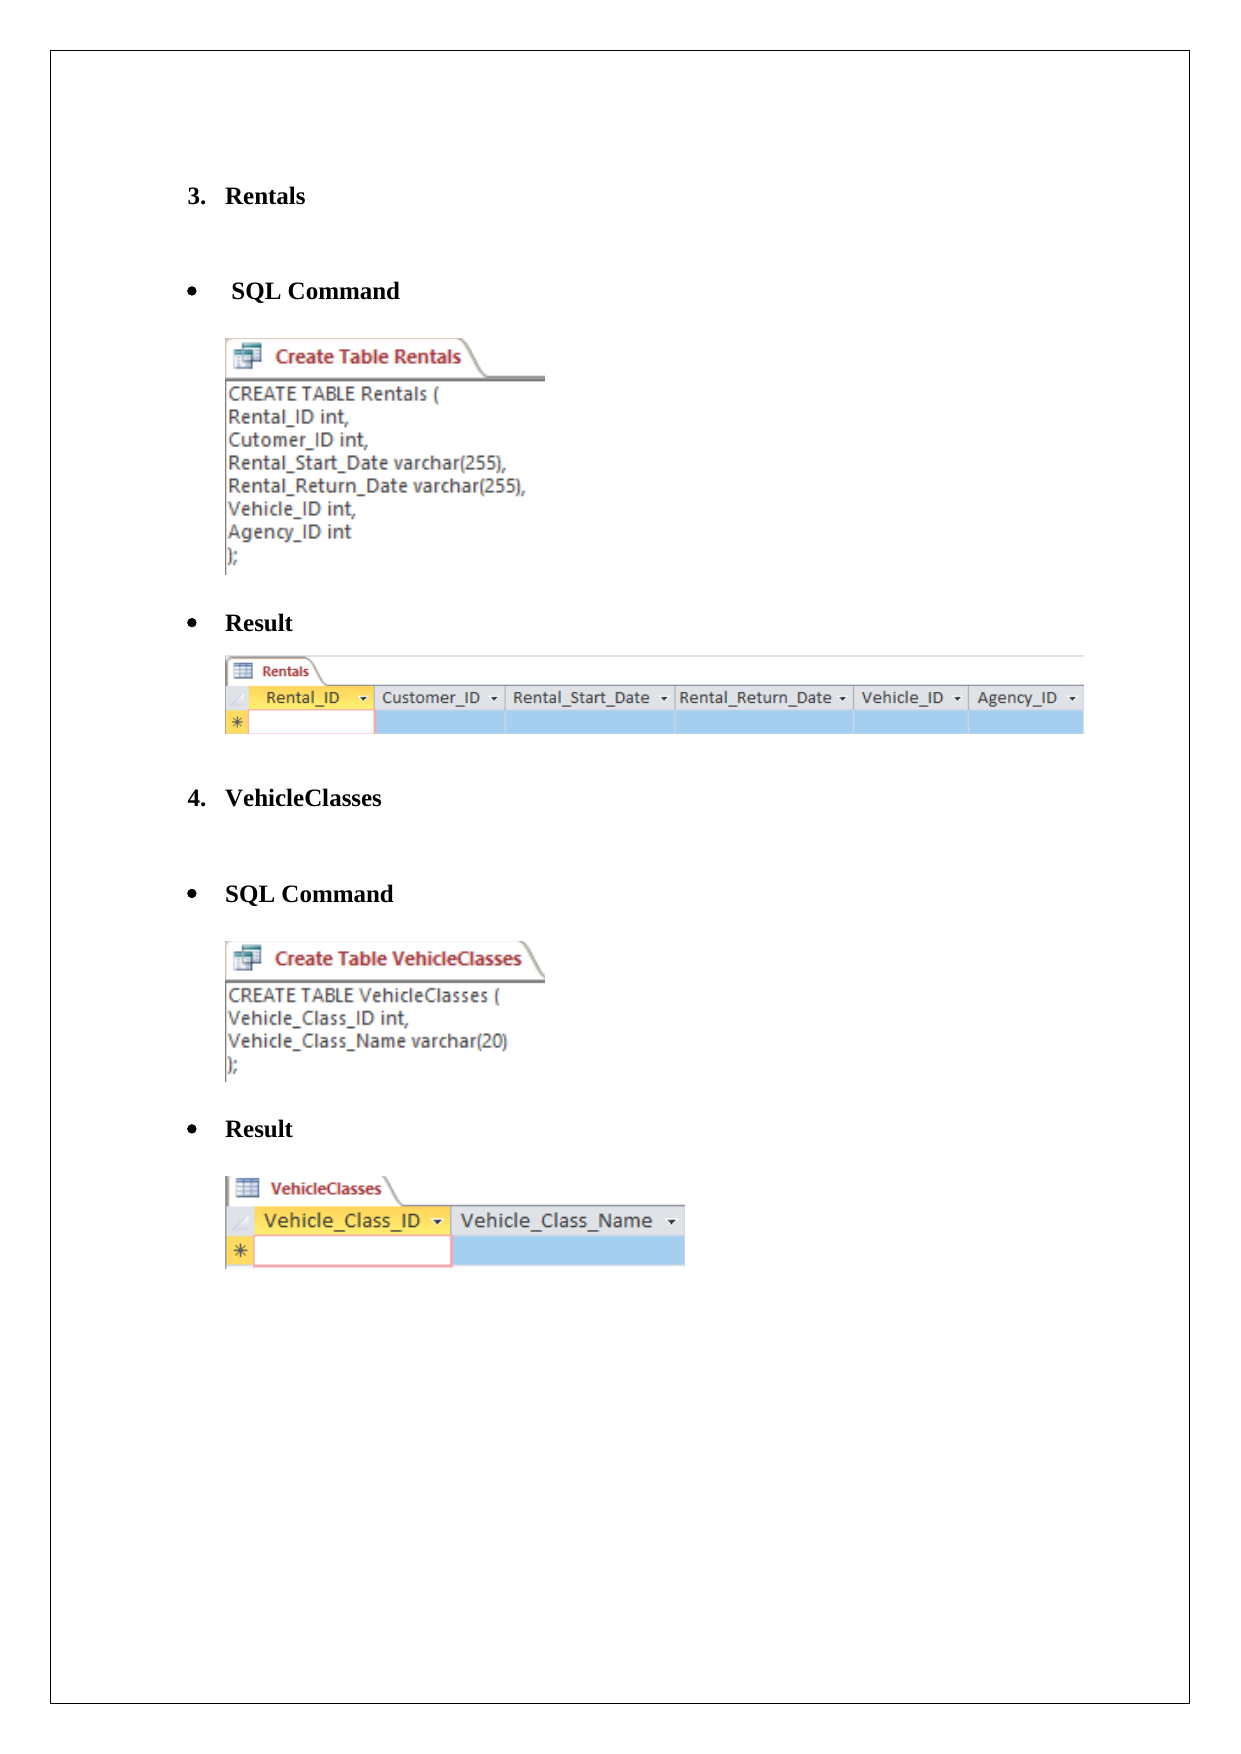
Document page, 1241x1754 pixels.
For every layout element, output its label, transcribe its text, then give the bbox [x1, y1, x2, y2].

list Result [187, 608, 1090, 637]
list VehicleClasses [187, 783, 1090, 812]
picture [225, 338, 545, 575]
list SQL Command [187, 879, 1090, 908]
picture [225, 1176, 685, 1269]
picture [225, 941, 545, 1082]
picture [225, 655, 1085, 734]
list Rentals [187, 181, 1090, 210]
list Result [187, 1114, 1090, 1143]
list SQL Command [187, 276, 1090, 305]
